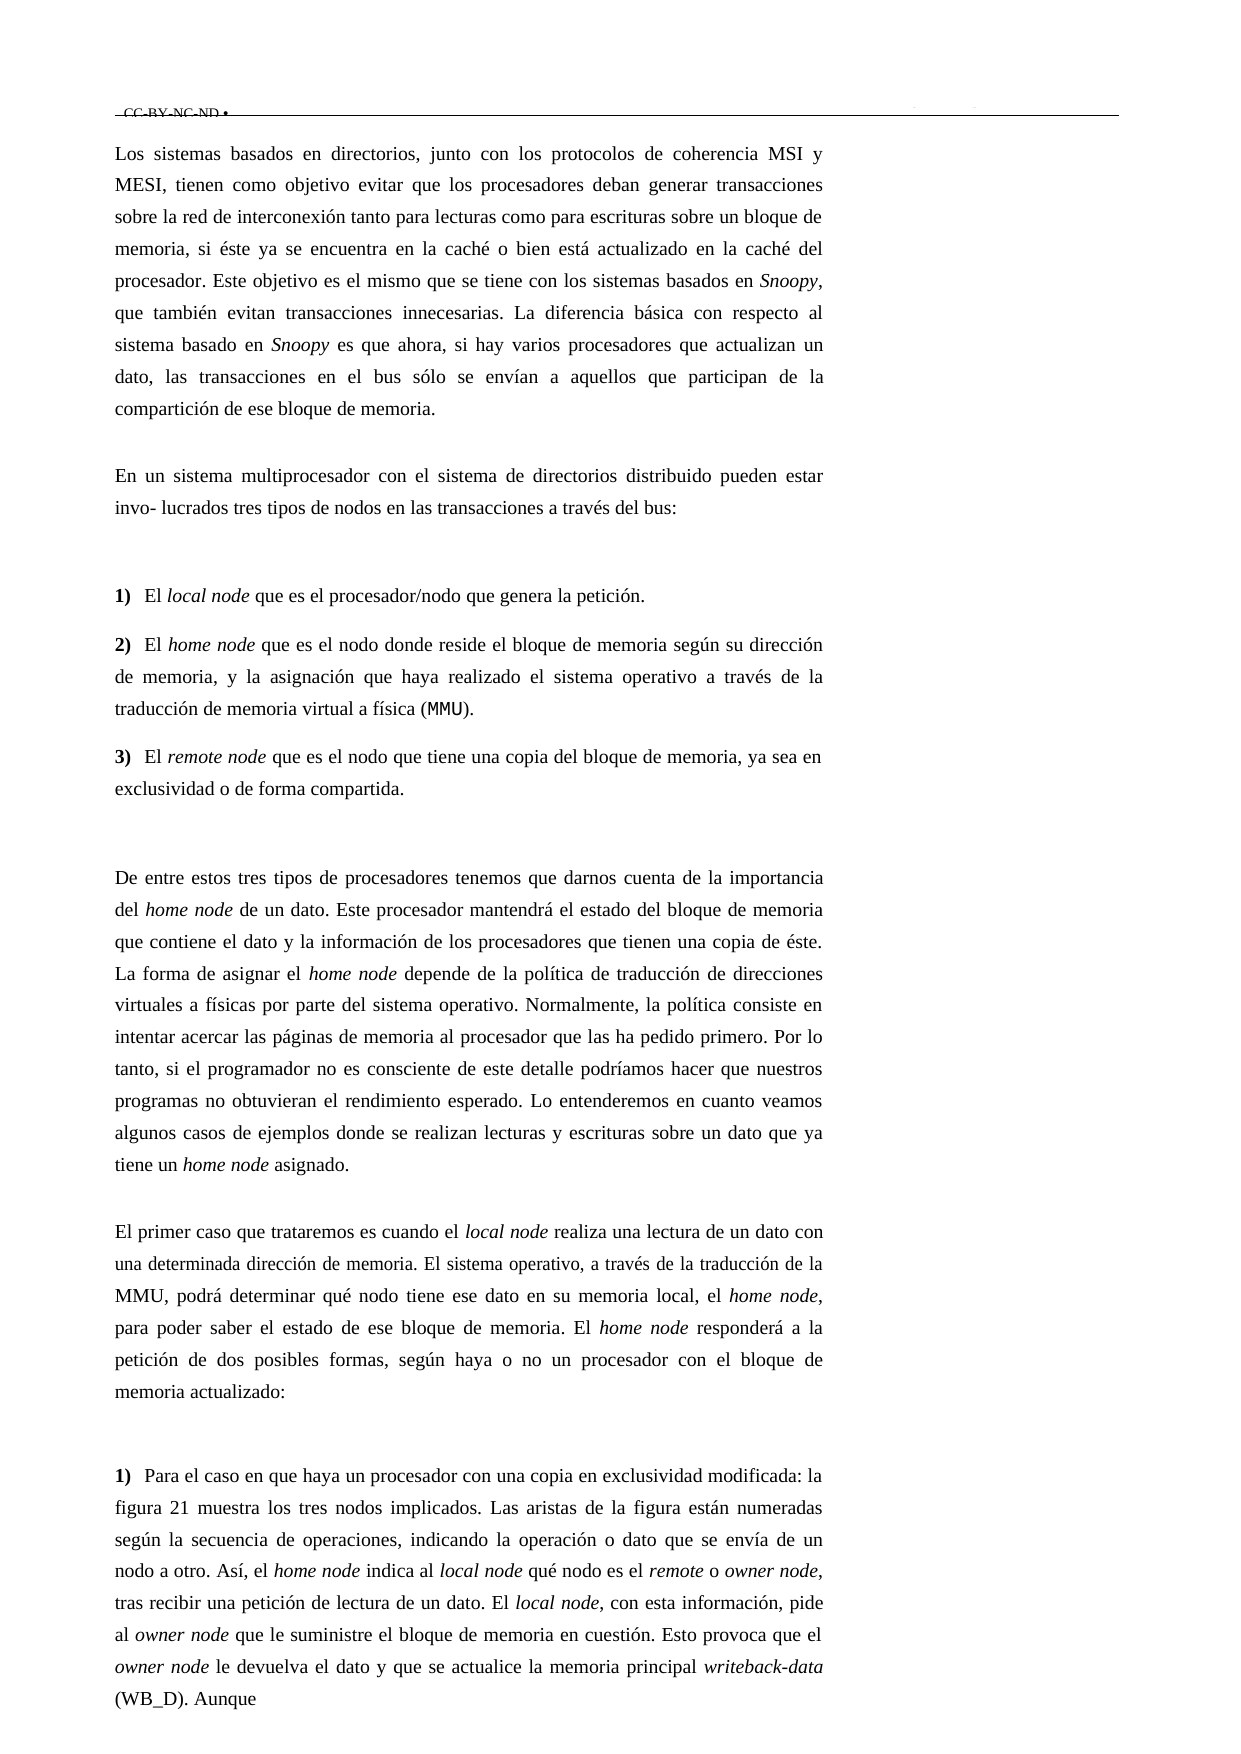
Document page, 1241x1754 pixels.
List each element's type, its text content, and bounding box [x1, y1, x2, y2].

text De entre estos tres tipos de procesadores tenemos que darnos cuenta de la importancia del home node de un dato. Este procesador mantendrá el estado del bloque de memoria que contiene el dato y la información de los procesadores que tienen una copia de éste. La forma de asignar el home node depende de la política de traducción de direcciones virtuales a físicas por parte del sistema operativo. Normalmente, la política consiste en intentar acercar las páginas de memoria al procesador que las ha pedido primero. Por lo tanto, si el programador no es consciente de este detalle podríamos hacer que nuestros programas no obtuvieran el rendimiento esperado. Lo entenderemos en cuanto veamos algunos casos de ejemplos donde se realizan lecturas y escrituras sobre un dato que ya tiene un home node asignado. [114, 866, 823, 1176]
list El remote node que es el nodo que tiene una copia del bloque de memoria, ya sea en exclusividad o de forma compartida. [114, 746, 823, 800]
list Para el caso en que haya un procesador con una copia en exclusividad modificada: la figura 21 muestra los tres nodos implicados. Las aristas de la figura están numeradas según la secuencia de operaciones, indicando la operación o dato que se envía de un nodo a otro. Así, el home node indica al local node qué nodo es el remote o owner node, tras recibir una petición de lectura de un dato. El local node, con esta información, pide al owner node que le suministre el bloque de memoria en cuestión. Esto provoca que el owner node le devuelva el dato y que se actualice la memoria principal writeback-data (WB_D). Aunque [114, 1464, 823, 1710]
text El primer caso que trataremos es cuando el local node realiza una lectura de un dato con una determinada dirección de memoria. El sistema operativo, a través de la traducción de la MMU, podrá determinar qué nodo tiene ese dato en su memoria local, el home node, para poder saber el estado de ese bloque de memoria. El home node responderá a la petición de dos posibles formas, según haya o no un procesador con el bloque de memoria actualizado: [114, 1220, 823, 1402]
list El home node que es el nodo donde reside el bloque de memoria según su dirección de memoria, y la asignación que haya realizado el sistema operativo a través de la traducción de memoria virtual a física (MMU). [114, 633, 823, 721]
text En un sistema multiprocesador con el sistema de directorios distribuido pueden estar invo- lucrados tres tipos de nodos en las transacciones a través del bus: [114, 464, 823, 519]
list El local node que es el procesador/nodo que genera la petición. [114, 584, 1153, 607]
text Los sistemas basados en directorios, junto con los protocolos de coherencia MSI y MESI, tienen como objetivo evitar que los procesadores deban generar transacciones sobre la red de interconexión tanto para lecturas como para escrituras sobre un bloque de memoria, si éste ya se encuentra en la caché o bien está actualizado en la caché del procesador. Este objetivo es el mismo que se tiene con los sistemas basados en Snoopy, que también evitan transacciones innecesarias. La diferencia básica con respecto al sistema basado en Snoopy es que ahora, si hay varios procesadores que actualizan un dato, las transacciones en el bus sólo se envían a aquellos que participan de la compartición de ese bloque de memoria. [114, 141, 823, 419]
